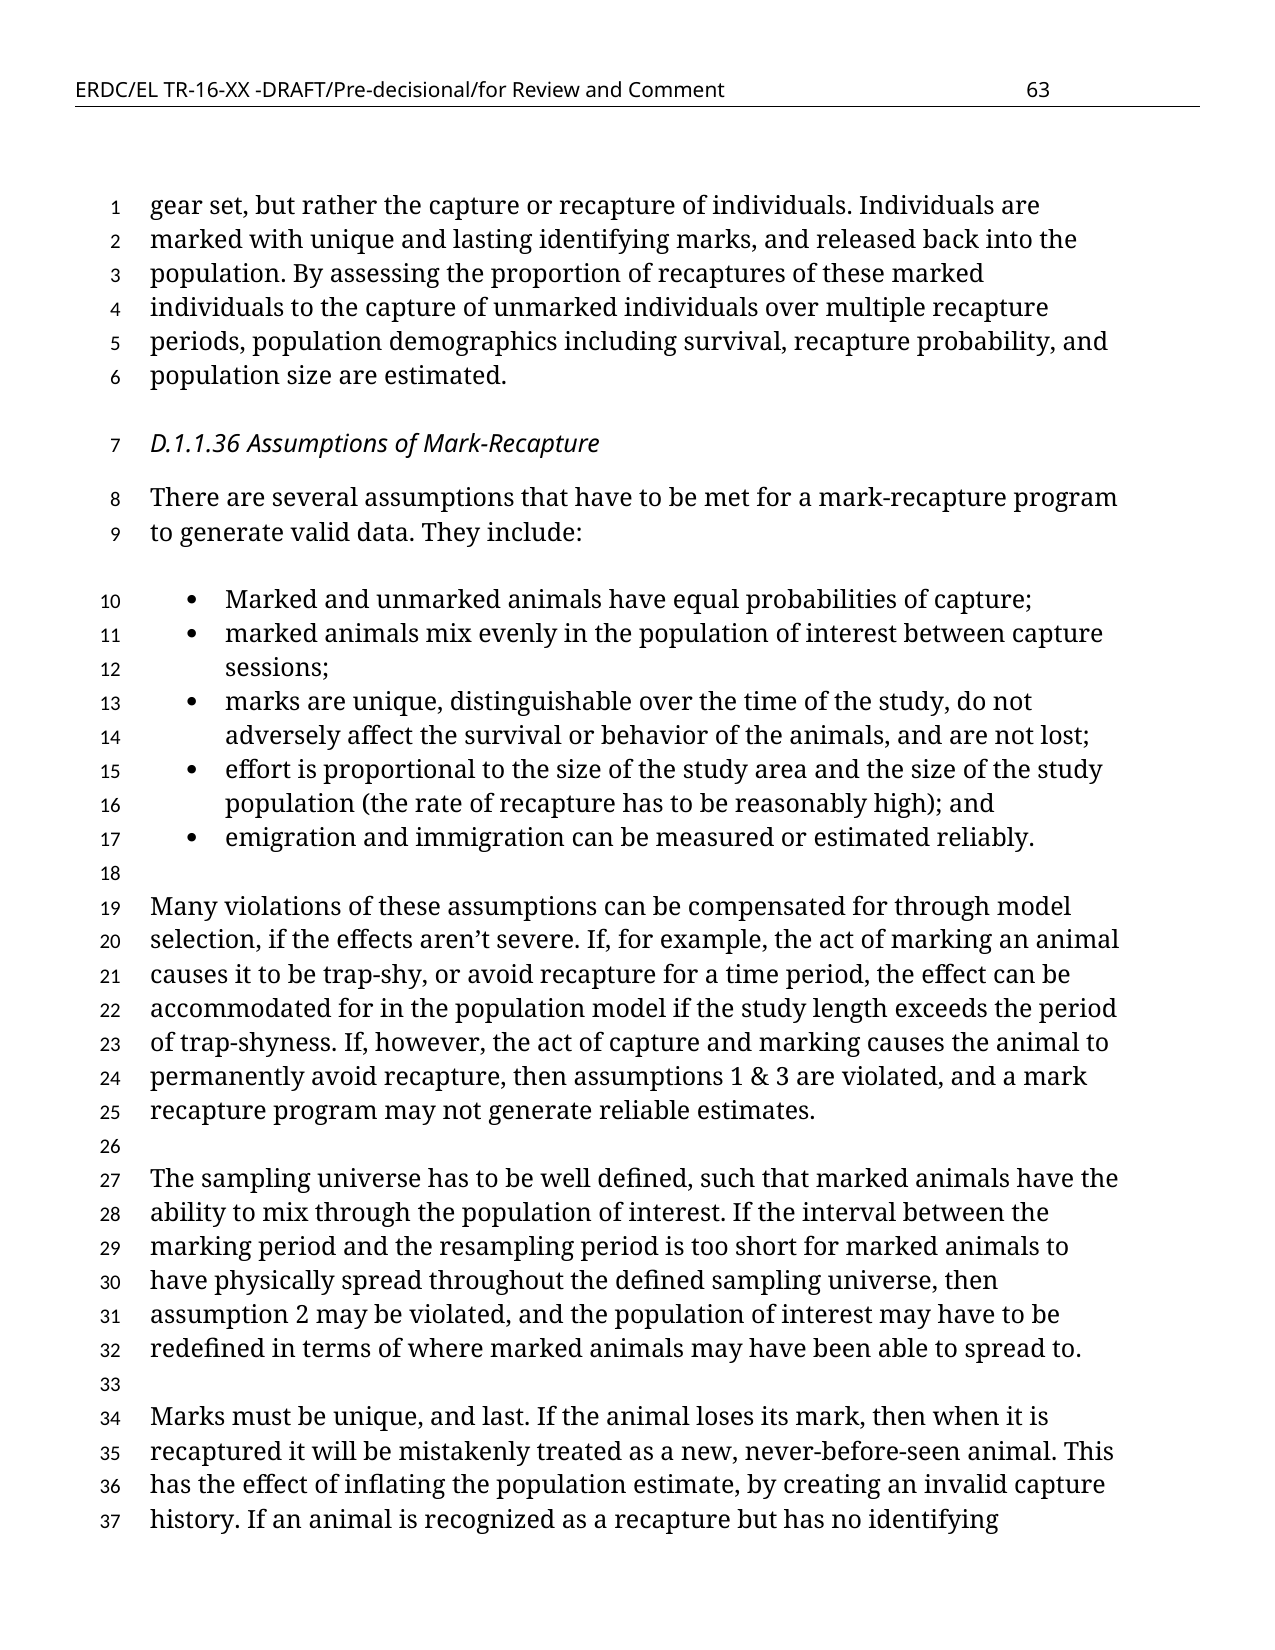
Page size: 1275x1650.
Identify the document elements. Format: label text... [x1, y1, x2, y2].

list emigration and immigration can be measured or estimated reliably. [187, 820, 1125, 854]
text The sampling universe has to be well defined, such that marked animals have the ability to mix through the population of interest. If the interval between the marking period and the resampling period is too short for marked animals to have physically spread throughout the defined sampling universe, then assumption 2 may be violated, and the population of interest may have to be redefined in terms of where marked animals may have been able to spread to. [150, 1161, 1125, 1365]
list marks are unique, distinguishable over the time of the study, do not adversely affect the survival or behavior of the animals, and are not lost; [187, 684, 1125, 752]
list marked animals mix evenly in the population of interest between capture sessions; [187, 616, 1125, 684]
list Marked and unmarked animals have equal probabilities of capture; [187, 582, 1125, 616]
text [150, 187, 1125, 392]
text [150, 1399, 1125, 1535]
list Assumptions of Mark-Recapture [150, 425, 1125, 459]
text Many violations of these assumptions can be compensated for through model selection, if the effects aren’t severe. If, for example, the act of marking an animal causes it to be trap-shy, or avoid recapture for a time period, the effect can be accommodated for in the population model if the study length exceeds the period of trap-shyness. If, however, the act of capture and marking causes the animal to permanently avoid recapture, then assumptions 1 & 3 are violated, and a mark recapture program may not generate reliable estimates. [150, 888, 1125, 1127]
list effort is proportional to the size of the study area and the size of the study population (the rate of recapture has to be reasonably high); and [187, 752, 1125, 820]
text There are several assumptions that have to be met for a mark-recapture program to generate valid data. They include: [150, 480, 1125, 548]
